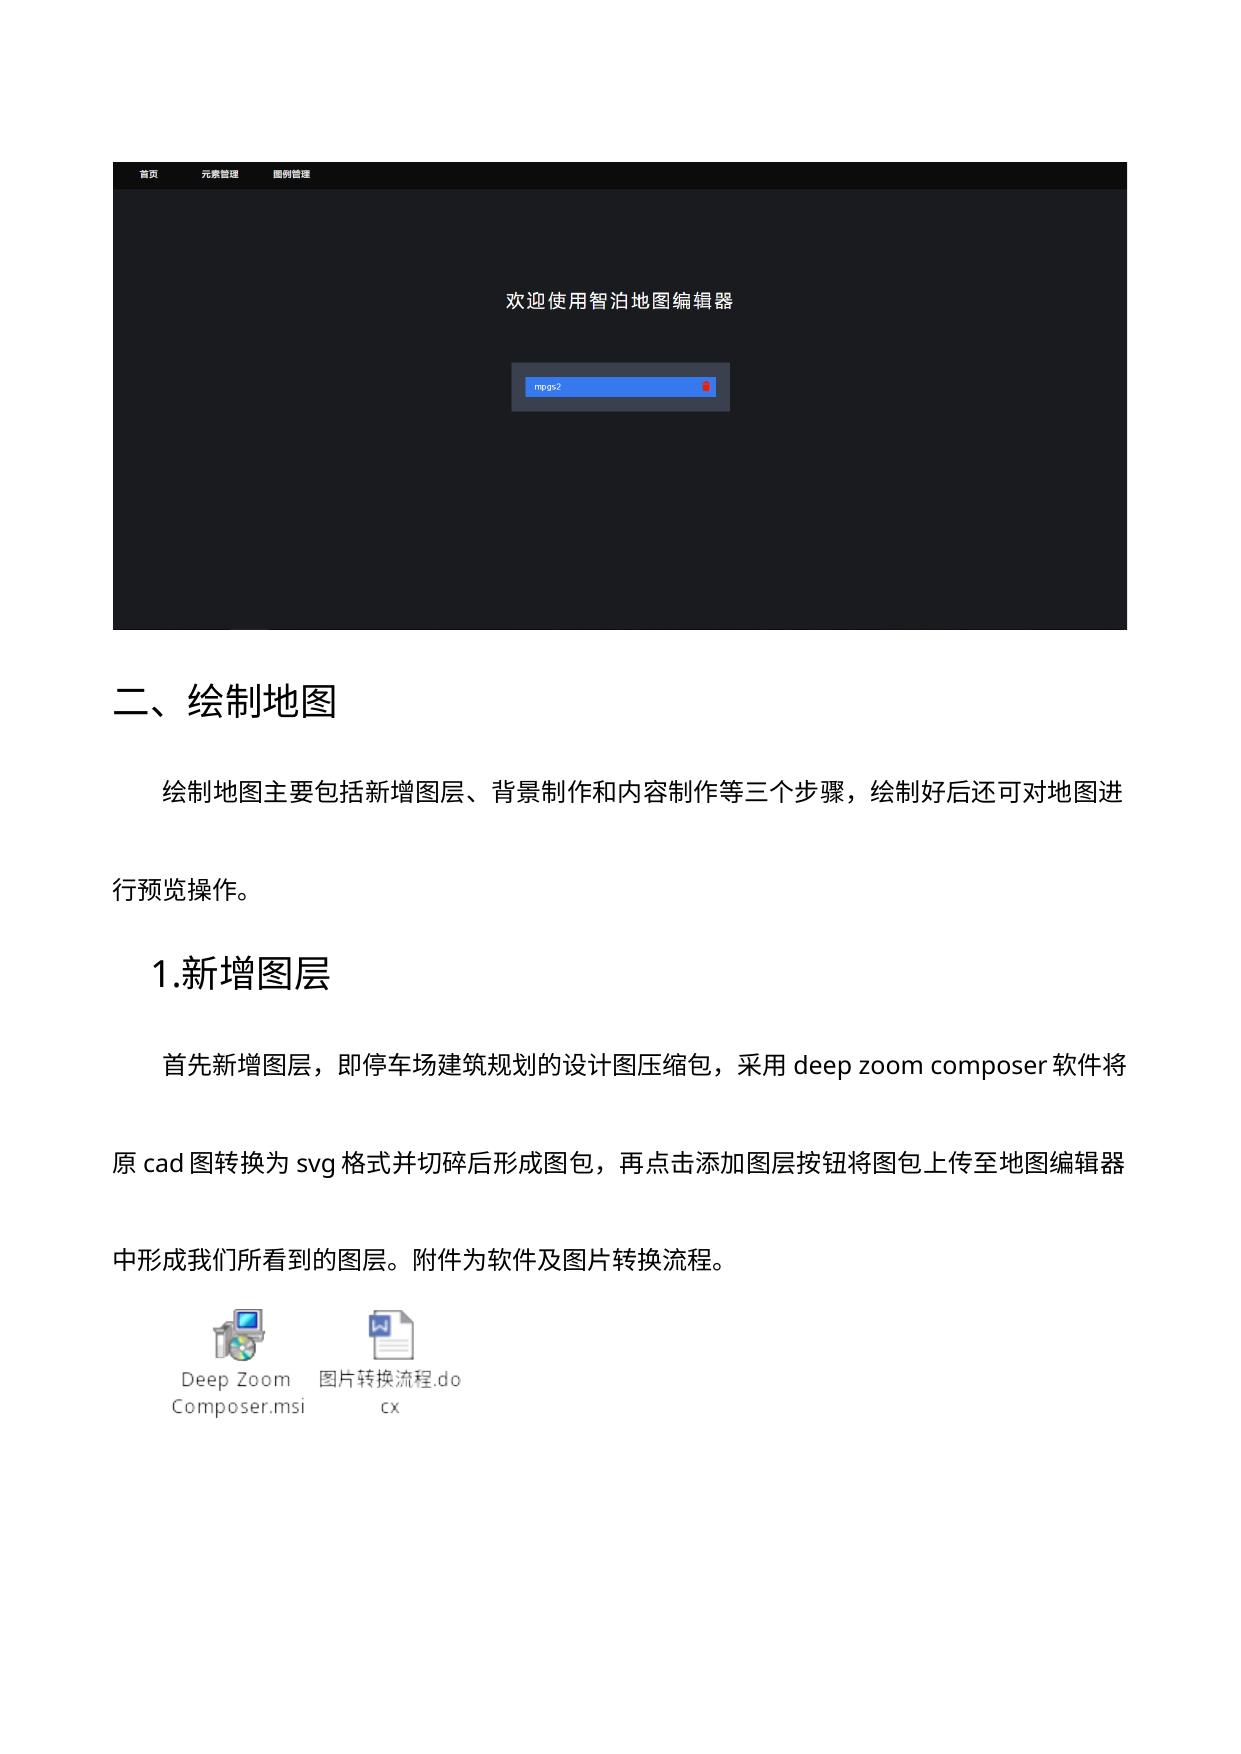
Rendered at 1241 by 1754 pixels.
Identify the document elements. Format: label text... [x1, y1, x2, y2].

list 首先新增图层，即停车场建筑规划的设计图压缩包，采用deep zoom composer软件将原cad图转换为svg格式并切碎后形成图包，再点击添加图层按钮将图包上传至地图编辑器中形成我们所看到的图层。附件为软件及图片转换流程。 [112, 1031, 1128, 1291]
list 绘制地图主要包括新增图层、背景制作和内容制作等三个步骤，绘制好后还可对地图进行预览操作。 [112, 758, 1128, 921]
picture [113, 162, 1128, 630]
list 1.新增图层 [112, 939, 1128, 1004]
list 绘制地图 [112, 666, 1128, 731]
